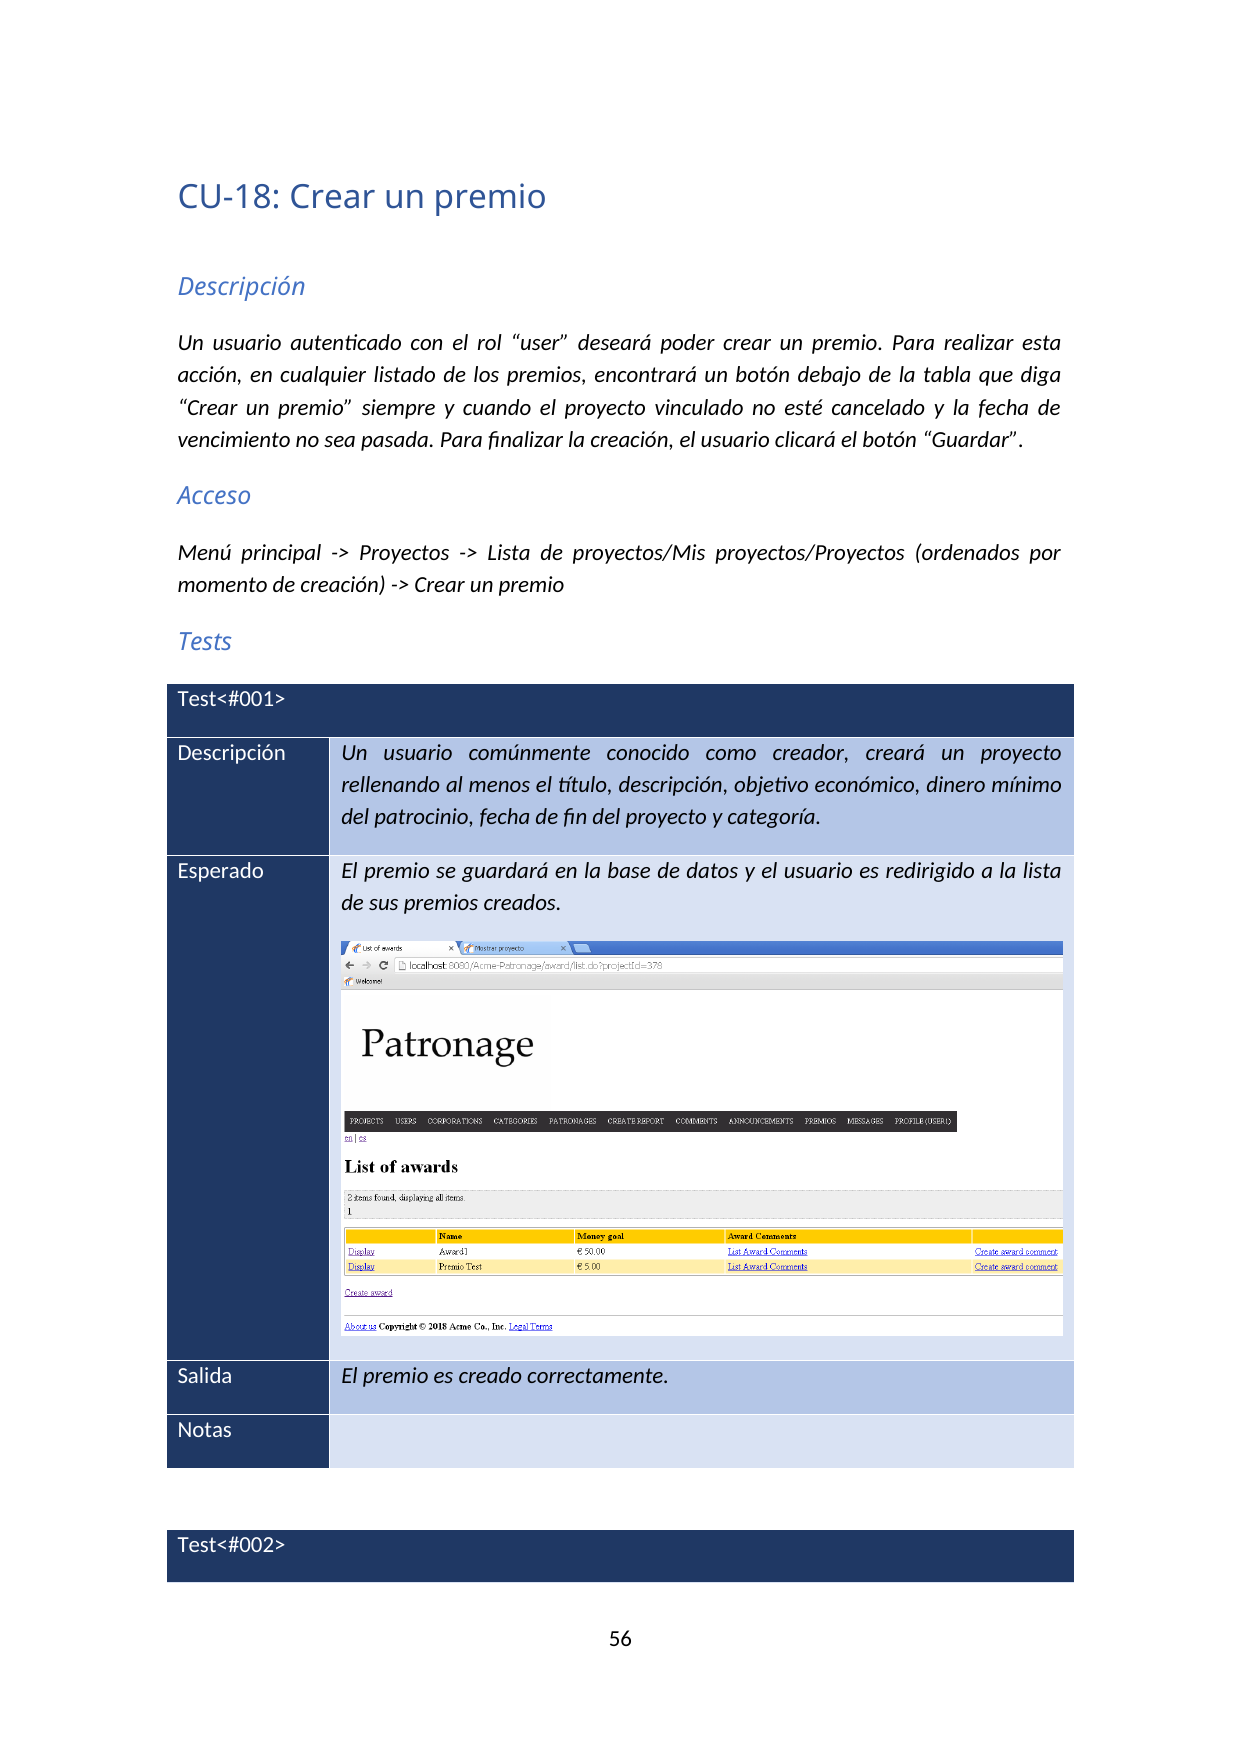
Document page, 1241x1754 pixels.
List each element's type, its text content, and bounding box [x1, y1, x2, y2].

subtitle CU-18: Crear un premio [177, 173, 1063, 218]
table_cell Notas [167, 1415, 329, 1468]
text Un usuario autenticado con el rol “user” deseará poder crear un premio. Para realizar esta acción, en cualquier listado de los premios, encontrará un botón debajo de la tabla que diga “Crear un premio” siempre y cuando el proyecto vinculado no esté cancelado y la fecha de vencimiento no sea pasada. Para finalizar la creación, el usuario clicará el botón “Guardar”. [177, 328, 1063, 453]
table_cell El premio es creado correctamente. [330, 1361, 1074, 1414]
text Menú principal -> Proyectos -> Lista de proyectos/Mis proyectos/Proyectos (ordenados por momento de creación) -> Crear un premio [177, 538, 1063, 598]
table_cell [330, 1415, 1074, 1468]
table_header Test<#002> [167, 1530, 1074, 1582]
table_cell Descripción [167, 738, 329, 855]
text Acceso [177, 478, 1063, 512]
picture [341, 941, 1063, 1336]
table_cell Un usuario comúnmente conocido como creador, creará un proyecto rellenando al menos el título, descripción, objetivo económico, dinero mínimo del patrocinio, fecha de fin del proyecto y categoría. [330, 738, 1074, 855]
table_cell Salida [167, 1361, 329, 1414]
table_cell El premio se guardará en la base de datos y el usuario es redirigido a la lista de sus premios creados. [330, 856, 1074, 1360]
table_header Test<#001> [167, 684, 1074, 737]
table_cell Esperado [167, 856, 329, 1360]
text Tests [177, 623, 1063, 657]
text Descripción [177, 268, 1063, 302]
